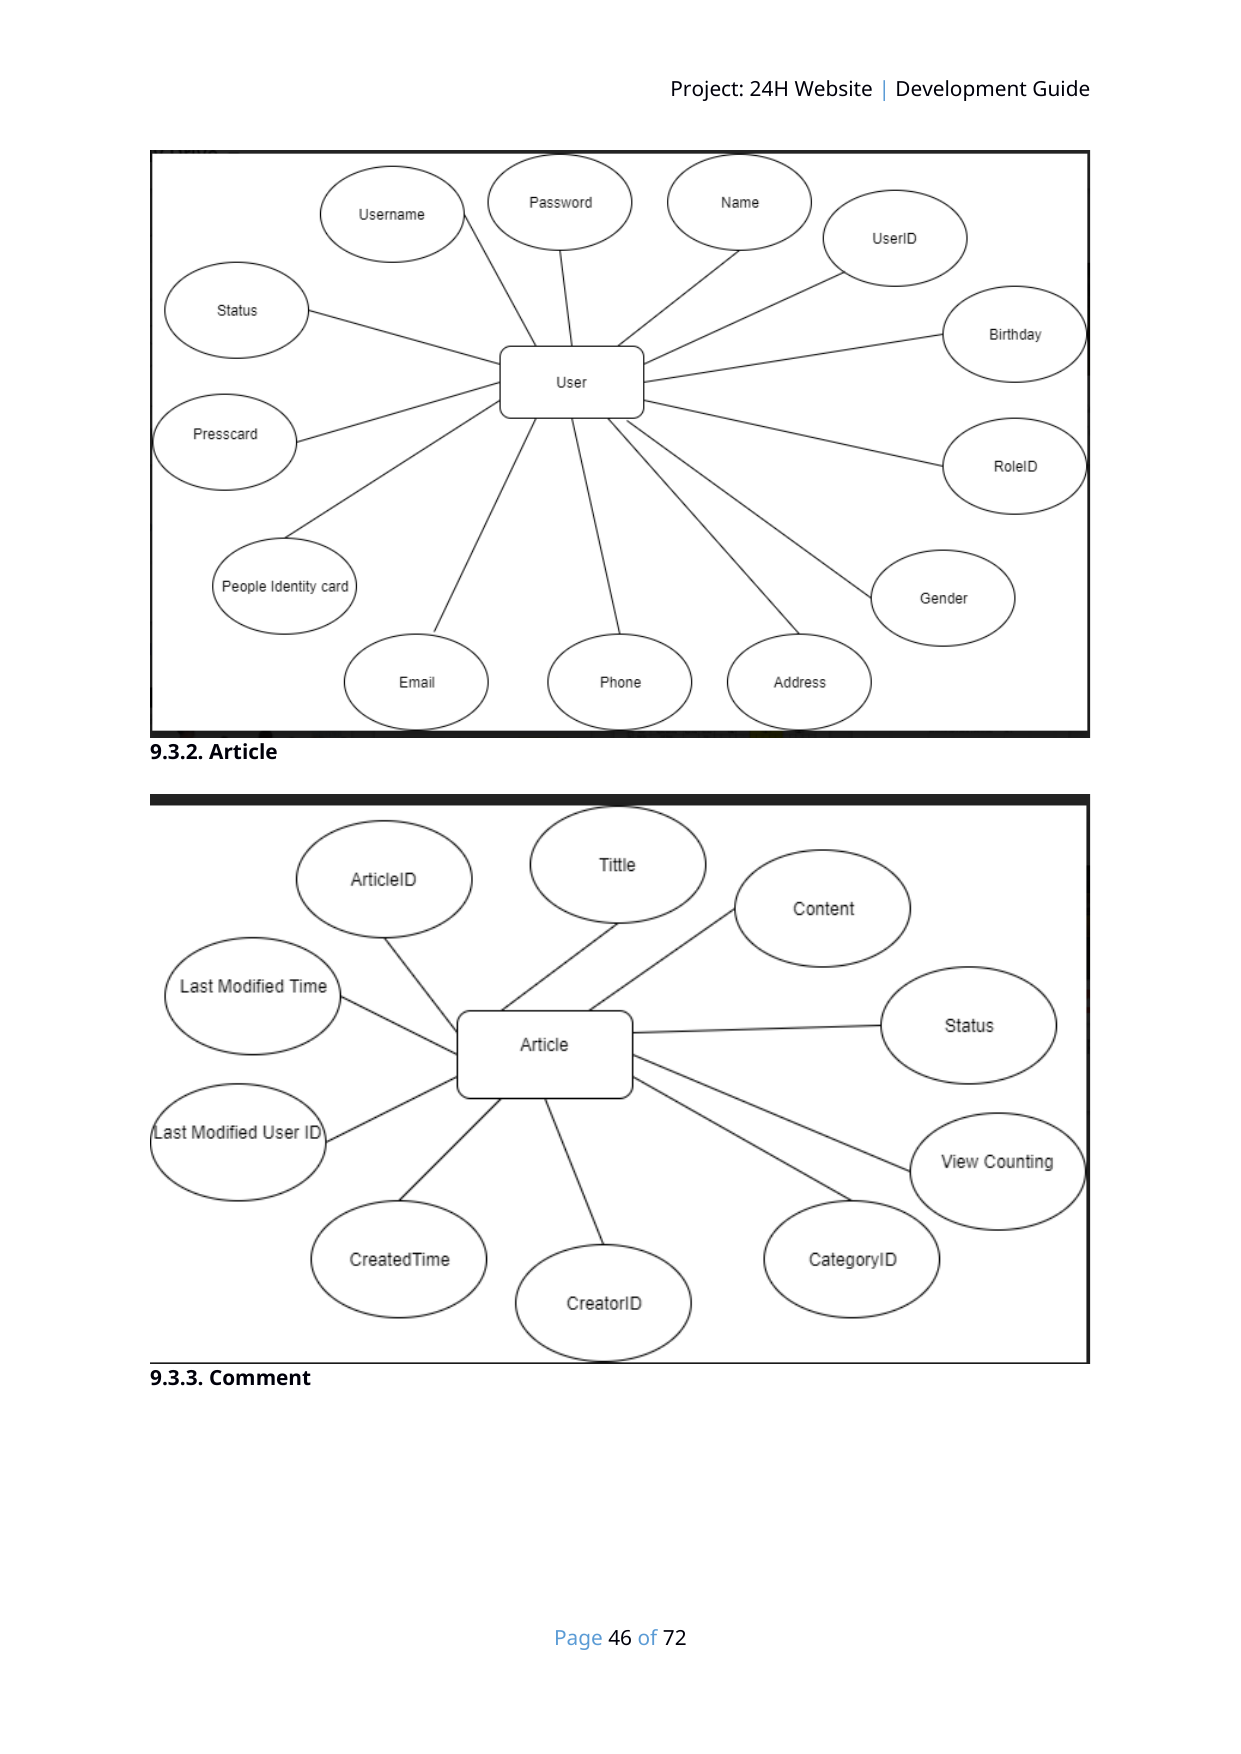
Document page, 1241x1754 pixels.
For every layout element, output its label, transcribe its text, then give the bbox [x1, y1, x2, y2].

text 9.3.2. Article [150, 738, 1090, 766]
text 9.3.3. Comment [150, 1364, 1090, 1392]
picture [150, 794, 1091, 1364]
picture [150, 150, 1091, 738]
